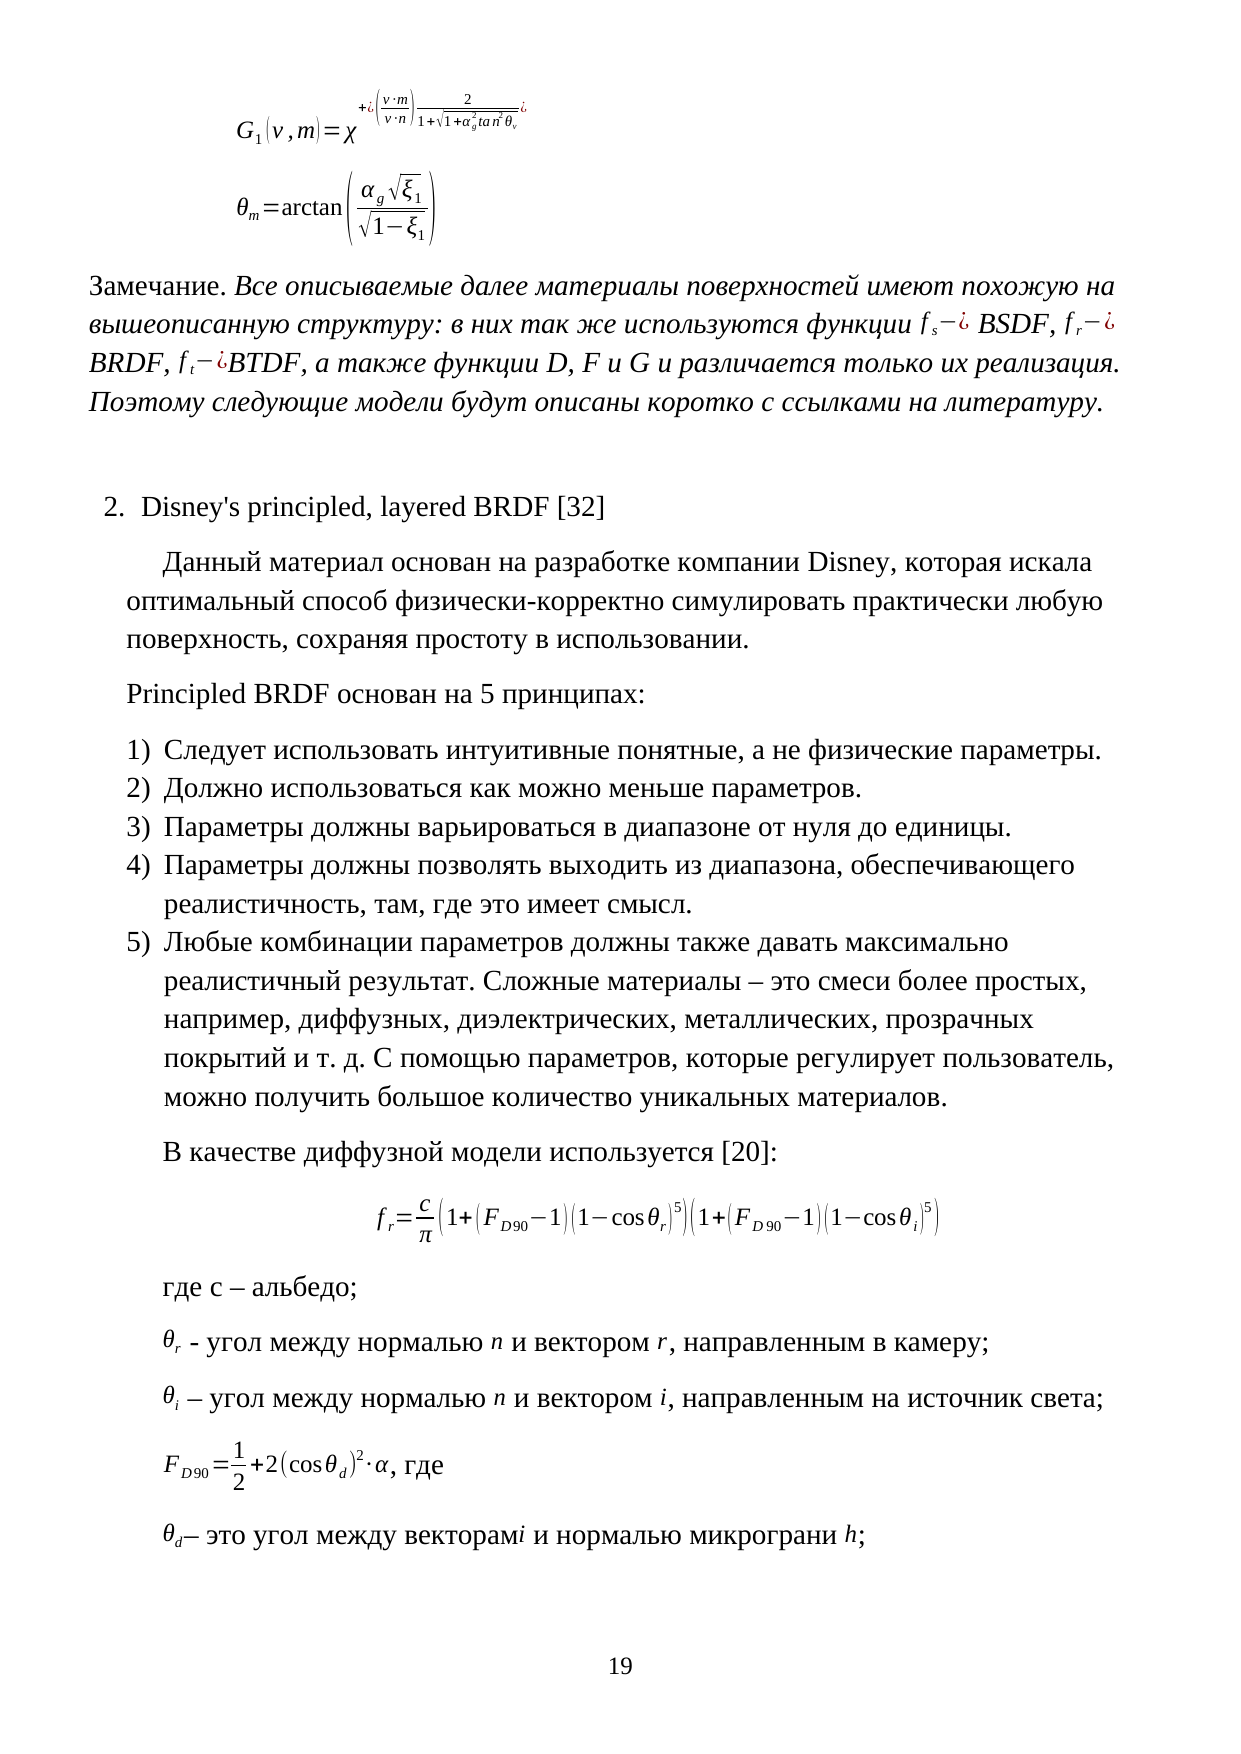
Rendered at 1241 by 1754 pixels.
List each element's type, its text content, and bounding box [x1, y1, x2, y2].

text В качестве диффузной модели используется [20]: [126, 1134, 1152, 1167]
text – это угол между векторам и нормалью микрограни ; [89, 1517, 1152, 1552]
list Любые комбинации параметров должны также давать максимально реалистичный результат. Сложные материалы – это смеси более простых, например, диффузных, диэлектрических, металлических, прозрачных покрытий и т. д. С помощью параметров, которые регулирует пользователь, можно получить большое количество уникальных материалов. [126, 924, 1152, 1112]
text Замечание. Все описываемые далее материалы поверхностей имеют похожую на вышеописанную структуру: в них так же используются функции BSDF, BRDF, BTDF, а также функции D, F и G и различается только их реализация. Поэтому следующие модели будут описаны коротко с ссылками на литературу. [89, 268, 1152, 417]
text – угол между нормалью и вектором , направленным на источник света; [89, 1381, 1152, 1415]
list Следует использовать интуитивные понятные, а не физические параметры. [126, 732, 1152, 765]
text Principled BRDF основан на 5 принципах: [126, 677, 1152, 710]
text где c – альбедо; [89, 1269, 1152, 1302]
list Disney's principled, layered BRDF [32] [103, 489, 1152, 523]
list Параметры должны позволять выходить из диапазона, обеспечивающего реалистичность, там, где это имеет смысл. [126, 847, 1152, 919]
list Параметры должны варьироваться в диапазоне от нуля до единицы. [126, 809, 1152, 842]
text - угол между нормалью и вектором , направленным в камеру; [89, 1324, 1152, 1359]
list Должно использоваться как можно меньше параметров. [126, 770, 1152, 804]
text Данный материал основан на разработке компании Disney, которая искала оптимальный способ физически-корректно симулировать практически любую поверхность, сохраняя простоту в использовании. [126, 544, 1152, 655]
text , где [162, 1437, 1152, 1496]
